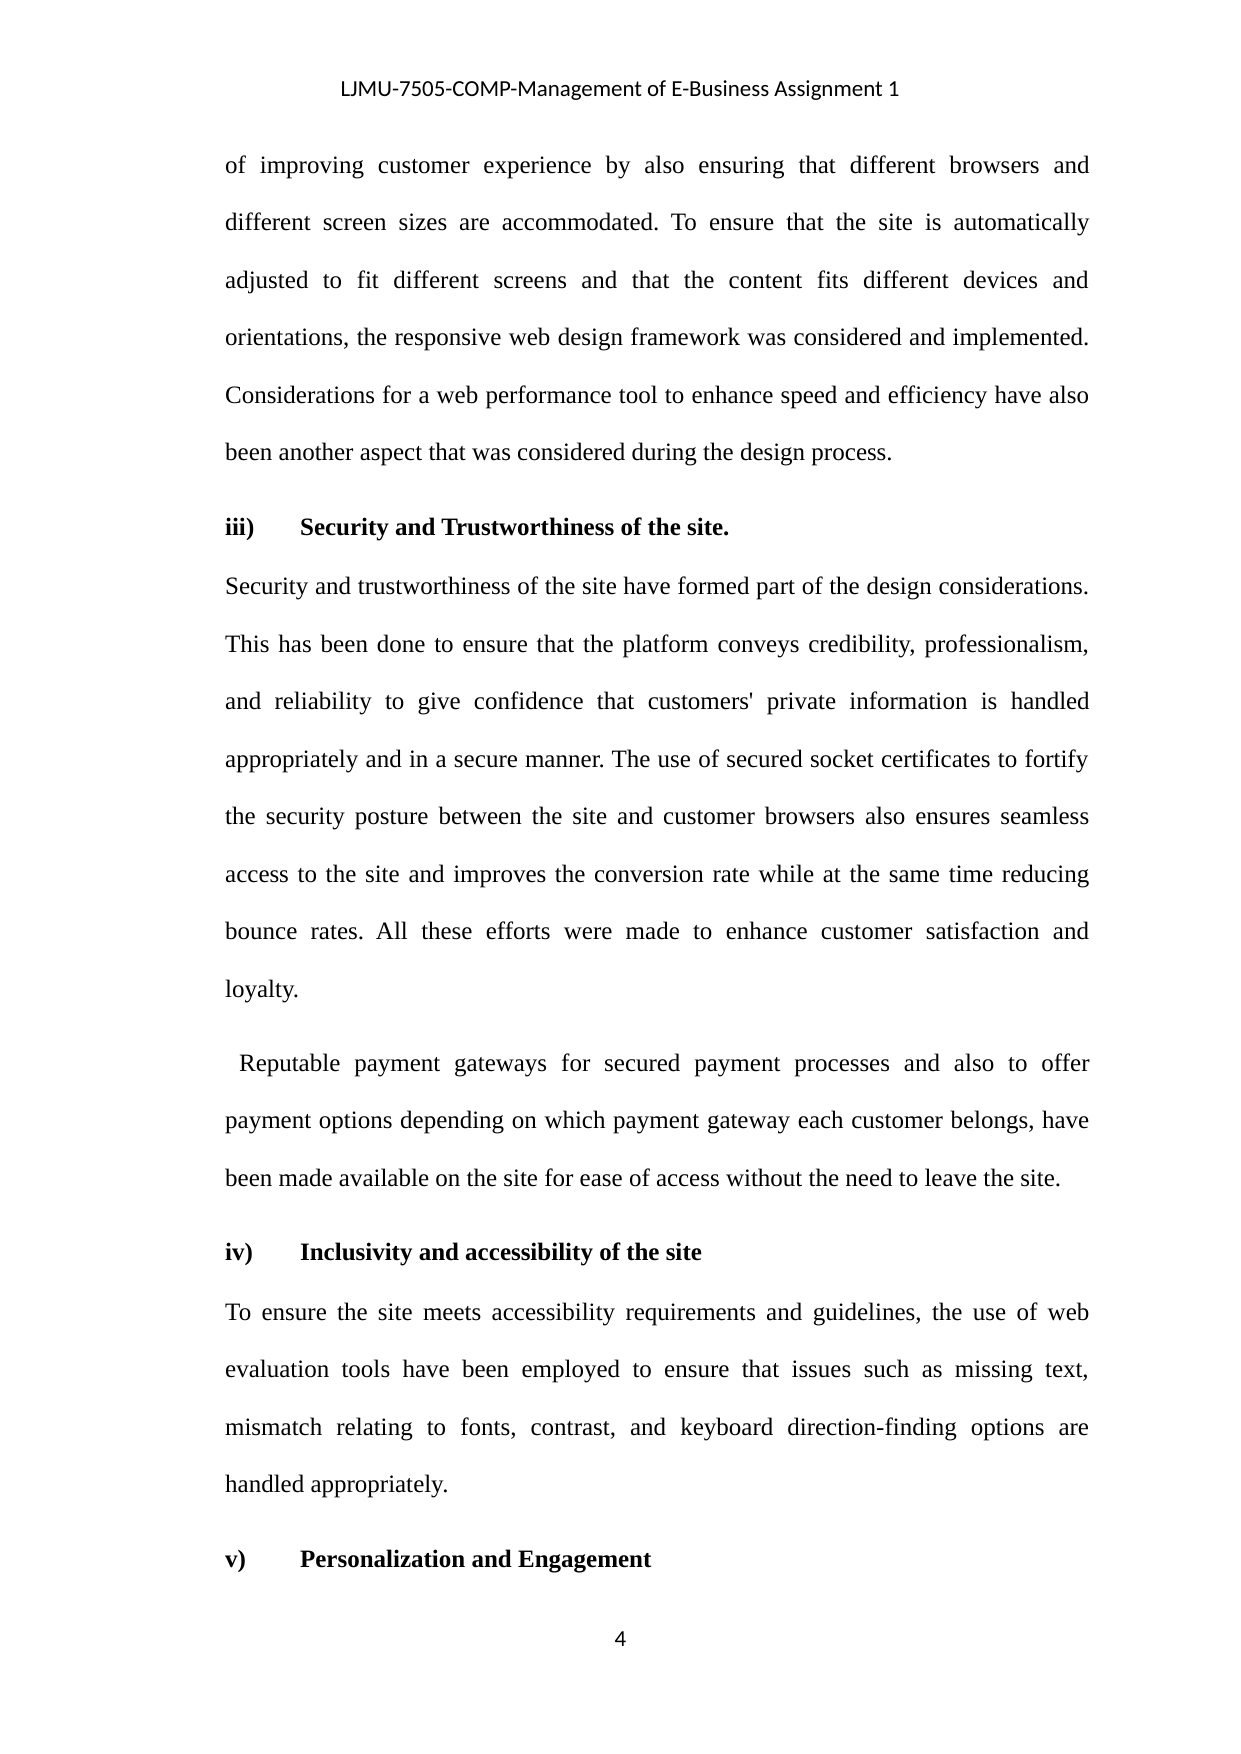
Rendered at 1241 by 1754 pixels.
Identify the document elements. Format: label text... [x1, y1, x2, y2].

list Security and Trustworthiness of the site. [225, 512, 1090, 540]
text Security and trustworthiness of the site have formed part of the design considerations. This has been done to ensure that the platform conveys credibility, professionalism, and reliability to give confidence that customers' private information is handled appropriately and in a secure manner. The use of secured socket certificates to fortify the security posture between the site and customer browsers also ensures seamless access to the site and improves the conversion rate while at the same time reducing bounce rates. All these efforts were made to enhance customer satisfaction and loyalty. [225, 571, 1090, 1003]
list Inclusivity and accessibility of the site [225, 1237, 1090, 1266]
list Personalization and Engagement [225, 1544, 1090, 1572]
text Reputable payment gateways for secured payment processes and also to offer payment options depending on which payment gateway each customer belongs, have been made available on the site for ease of access without the need to leave the site. [225, 1048, 1090, 1192]
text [225, 150, 1090, 466]
text To ensure the site meets accessibility requirements and guidelines, the use of web evaluation tools have been employed to ensure that issues such as missing text, mismatch relating to fonts, contrast, and keyboard direction-finding options are handled appropriately. [225, 1297, 1090, 1498]
